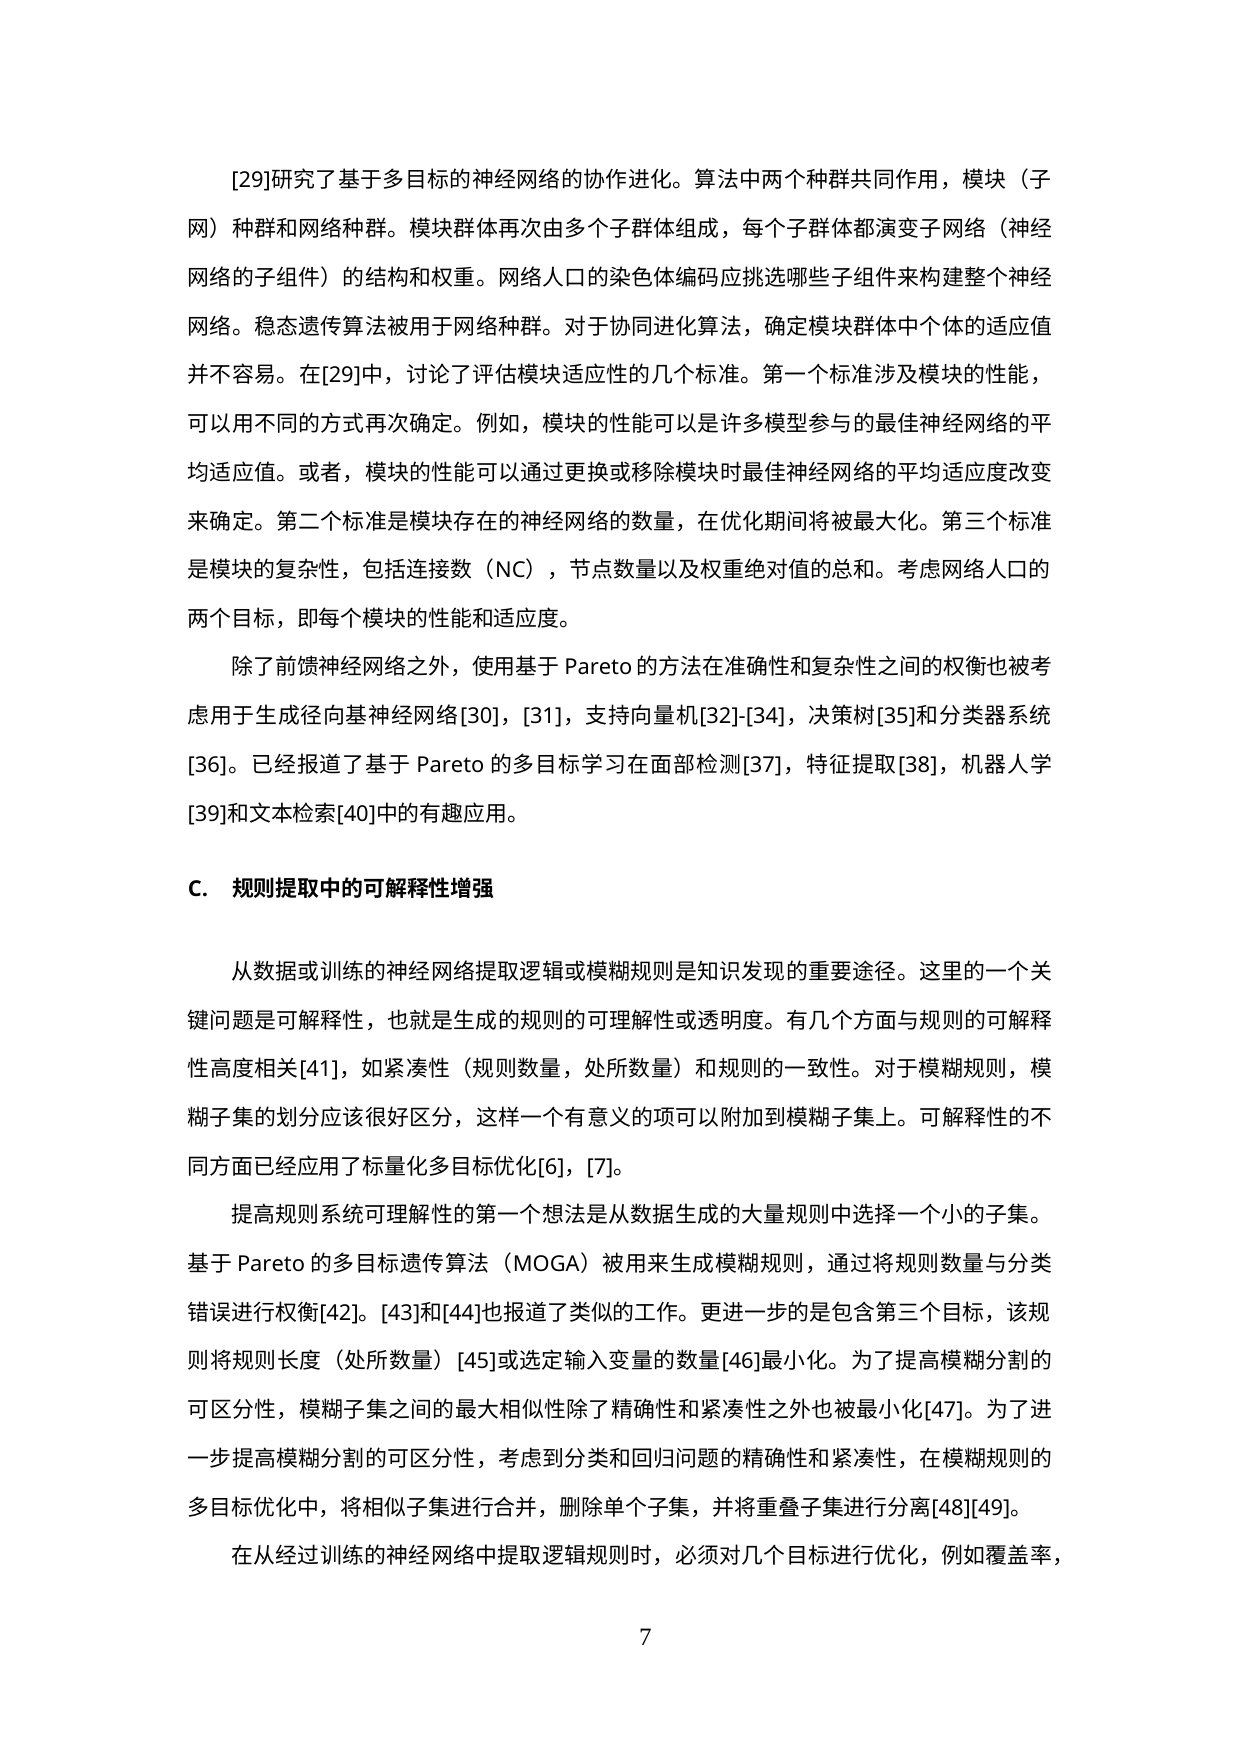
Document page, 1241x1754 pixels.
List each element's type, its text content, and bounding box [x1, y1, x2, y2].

text 提高规则系统可理解性的第一个想法是从数据生成的大量规则中选择一个小的子集。基于Pareto的多目标遗传算法（MOGA）被用来生成模糊规则，通过将规则数量与分类错误进行权衡[42]。[43]和[44]也报道了类似的工作。更进一步的是包含第三个目标，该规则将规则长度（处所数量）[45]或选定输入变量的数量[46]最小化。为了提高模糊分割的可区分性，模糊子集之间的最大相似性除了精确性和紧凑性之外也被最小化[47]。为了进一步提高模糊分割的可区分性，考虑到分类和回归问题的精确性和紧凑性，在模糊规则的多目标优化中，将相似子集进行合并，删除单个子集，并将重叠子集进行分离[48][49]。 [187, 1197, 1053, 1522]
subtitle 规则提取中的可解释性增强 [188, 871, 1053, 903]
text [29]研究了基于多目标的神经网络的协作进化。算法中两个种群共同作用，模块（子网）种群和网络种群。模块群体再次由多个子群体组成，每个子群体都演变子网络（神经网络的子组件）的结构和权重。网络人口的染色体编码应挑选哪些子组件来构建整个神经网络。稳态遗传算法被用于网络种群。对于协同进化算法，确定模块群体中个体的适应值并不容易。在[29]中，讨论了评估模块适应性的几个标准。第一个标准涉及模块的性能，可以用不同的方式再次确定。例如，模块的性能可以是许多模型参与的最佳神经网络的平均适应值。或者，模块的性能可以通过更换或移除模块时最佳神经网络的平均适应度改变来确定。第二个标准是模块存在的神经网络的数量，在优化期间将被最大化。第三个标准是模块的复杂性，包括连接数（NC），节点数量以及权重绝对值的总和。考虑网络人口的两个目标，即每个模块的性能和适应度。 [187, 162, 1053, 633]
text 从数据或训练的神经网络提取逻辑或模糊规则是知识发现的重要途径。这里的一个关键问题是可解释性，也就是生成的规则的可理解性或透明度。有几个方面与规则的可解释性高度相关[41]，如紧凑性（规则数量，处所数量）和规则的一致性。对于模糊规则，模糊子集的划分应该很好区分，这样一个有意义的项可以附加到模糊子集上。可解释性的不同方面已经应用了标量化多目标优化[6]，[7]。 [187, 953, 1053, 1181]
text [187, 1538, 1053, 1570]
text 除了前馈神经网络之外，使用基于Pareto的方法在准确性和复杂性之间的权衡也被考虑用于生成径向基神经网络[30]，[31]，支持向量机[32]-[34]，决策树[35]和分类器系统[36]。已经报道了基于Pareto的多目标学习在面部检测[37]，特征提取[38]，机器人学[39]和文本检索[40]中的有趣应用。 [187, 649, 1053, 828]
